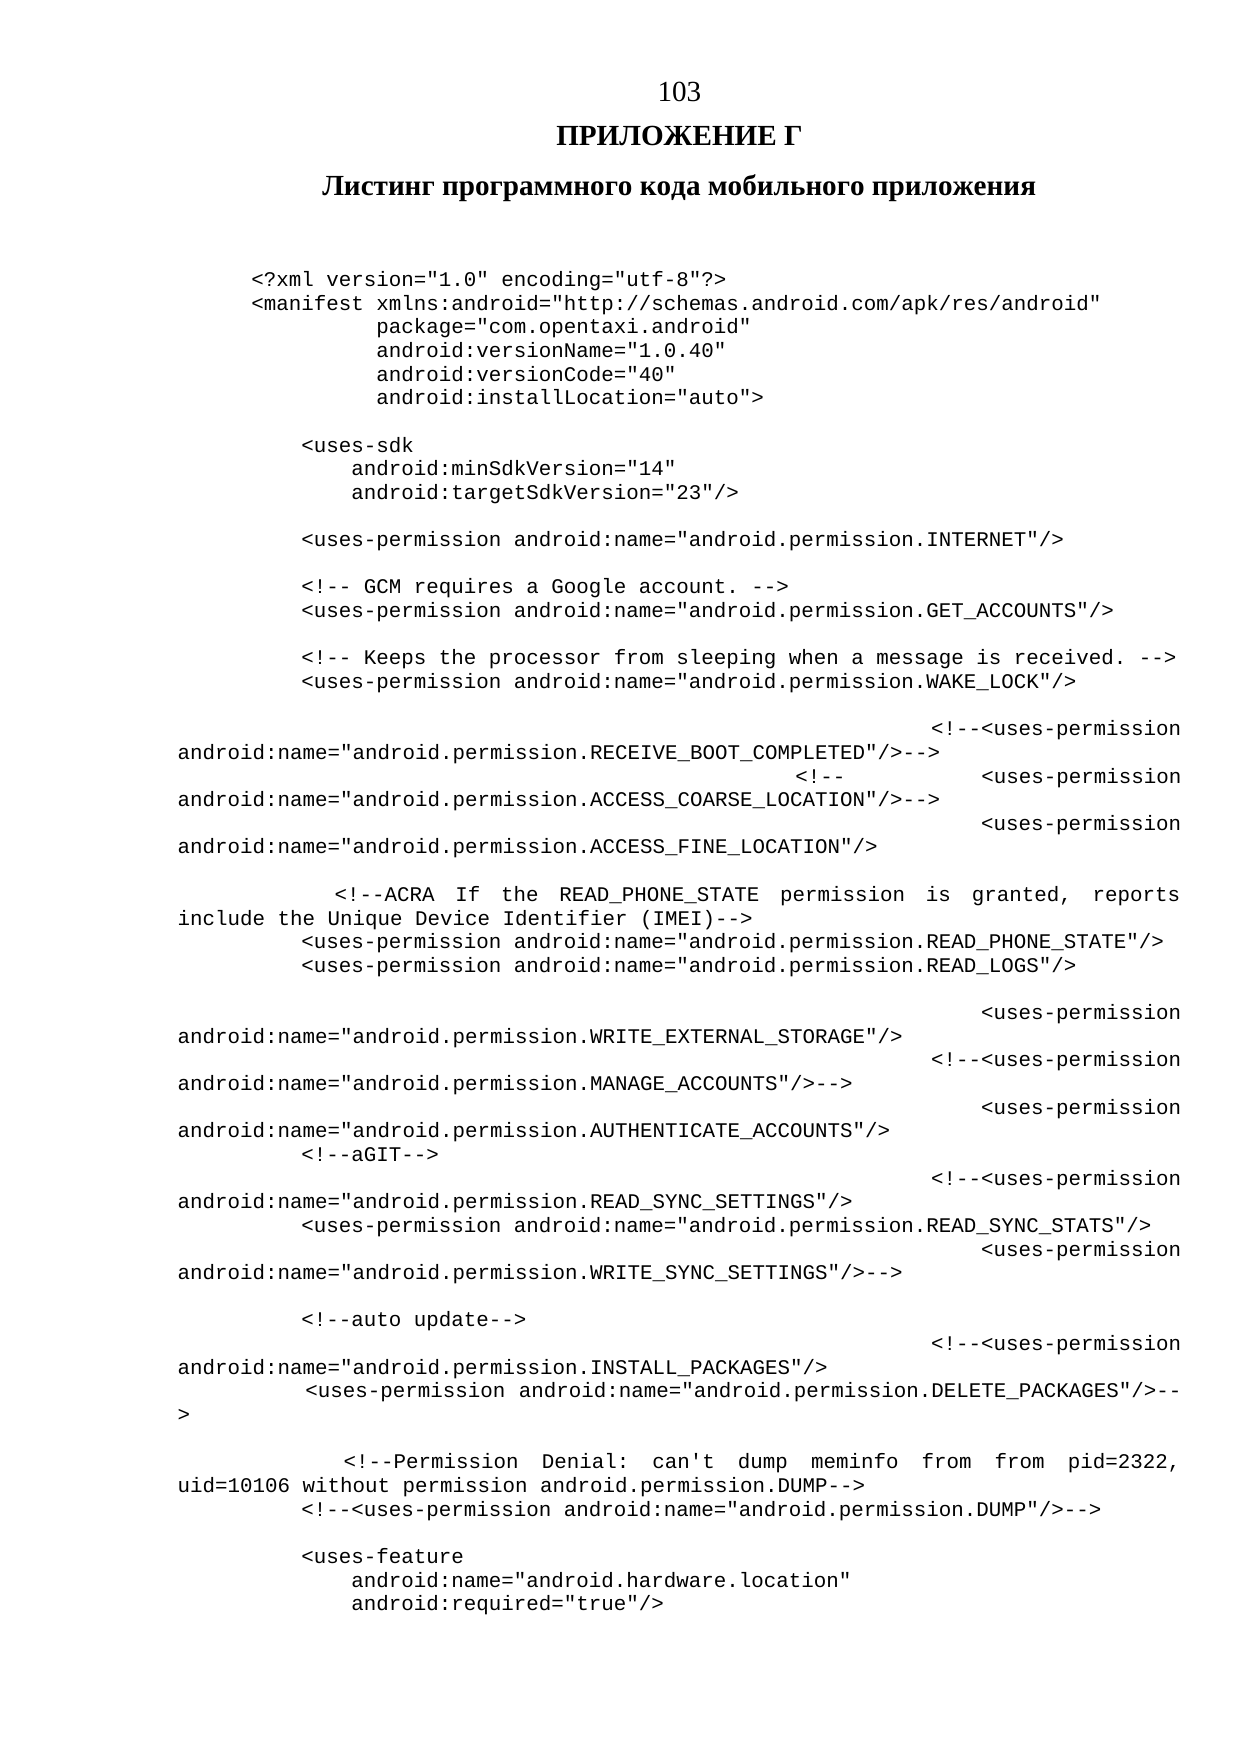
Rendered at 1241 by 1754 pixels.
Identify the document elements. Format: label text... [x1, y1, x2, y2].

text <!-- <uses-permission android:name="android.permission.ACCESS_COARSE_LOCATION"/>--> [177, 766, 1181, 813]
text <uses-permission android:name="android.permission.WRITE_EXTERNAL_STORAGE"/> [177, 1002, 1181, 1049]
text <uses-permission android:name="android.permission.READ_SYNC_STATS"/> [177, 1215, 1181, 1238]
text <!-- GCM requires a Google account. --> [177, 576, 1181, 600]
text <uses-permission android:name="android.permission.AUTHENTICATE_ACCOUNTS"/> [177, 1097, 1181, 1144]
text <uses-permission android:name="android.permission.READ_LOGS"/> [177, 955, 1181, 978]
text <uses-permission android:name="android.permission.GET_ACCOUNTS"/> [177, 600, 1181, 624]
text <uses-permission android:name="android.permission.DELETE_PACKAGES"/>--> [177, 1380, 1181, 1428]
text android:name="android.hardware.location" [177, 1569, 1181, 1593]
text <uses-permission android:name="android.permission.INTERNET"/> [177, 529, 1181, 553]
text <uses-permission android:name="android.permission.ACCESS_FINE_LOCATION"/> [177, 813, 1181, 860]
text <!--<uses-permission android:name="android.permission.MANAGE_ACCOUNTS"/>--> [177, 1049, 1181, 1097]
text <uses-permission android:name="android.permission.READ_PHONE_STATE"/> [177, 931, 1181, 955]
text android:targetSdkVersion="23"/> [177, 482, 1181, 506]
text package="com.opentaxi.android" [177, 316, 1181, 340]
text android:versionName="1.0.40" [177, 340, 1181, 364]
text <!--aGIT--> [177, 1144, 1181, 1168]
text <!--<uses-permission android:name="android.permission.DUMP"/>--> [177, 1499, 1181, 1522]
text <uses-permission android:name="android.permission.WAKE_LOCK"/> [177, 671, 1181, 695]
subtitle ПРИЛОЖЕНИЕ Г Листинг программного кода мобильного приложения [177, 118, 1181, 202]
text <?xml version="1.0" encoding="utf-8"?> [177, 269, 1181, 293]
text <!--<uses-permission android:name="android.permission.READ_SYNC_SETTINGS"/> [177, 1168, 1181, 1215]
text <!--Permission Denial: can't dump meminfo from from pid=2322, uid=10106 without permission android.permission.DUMP--> [177, 1451, 1181, 1499]
text <!-- Keeps the processor from sleeping when a message is received. --> [177, 647, 1181, 671]
text <uses-feature [177, 1546, 1181, 1569]
text <manifest xmlns:android="http://schemas.android.com/apk/res/android" [177, 293, 1181, 316]
text <!--auto update--> [177, 1309, 1181, 1333]
text android:required="true"/> [177, 1593, 1181, 1617]
text <uses-sdk [177, 434, 1181, 458]
text <!--<uses-permission android:name="android.permission.INSTALL_PACKAGES"/> [177, 1333, 1181, 1380]
text android:installLocation="auto"> [177, 387, 1181, 411]
text android:minSdkVersion="14" [177, 458, 1181, 482]
text <uses-permission android:name="android.permission.WRITE_SYNC_SETTINGS"/>--> [177, 1238, 1181, 1286]
text <!--<uses-permission android:name="android.permission.RECEIVE_BOOT_COMPLETED"/>--> [177, 718, 1181, 766]
text <!--ACRA If the READ_PHONE_STATE permission is granted, reports include the Unique Device Identifier (IMEI)--> [177, 884, 1181, 931]
text android:versionCode="40" [177, 364, 1181, 387]
